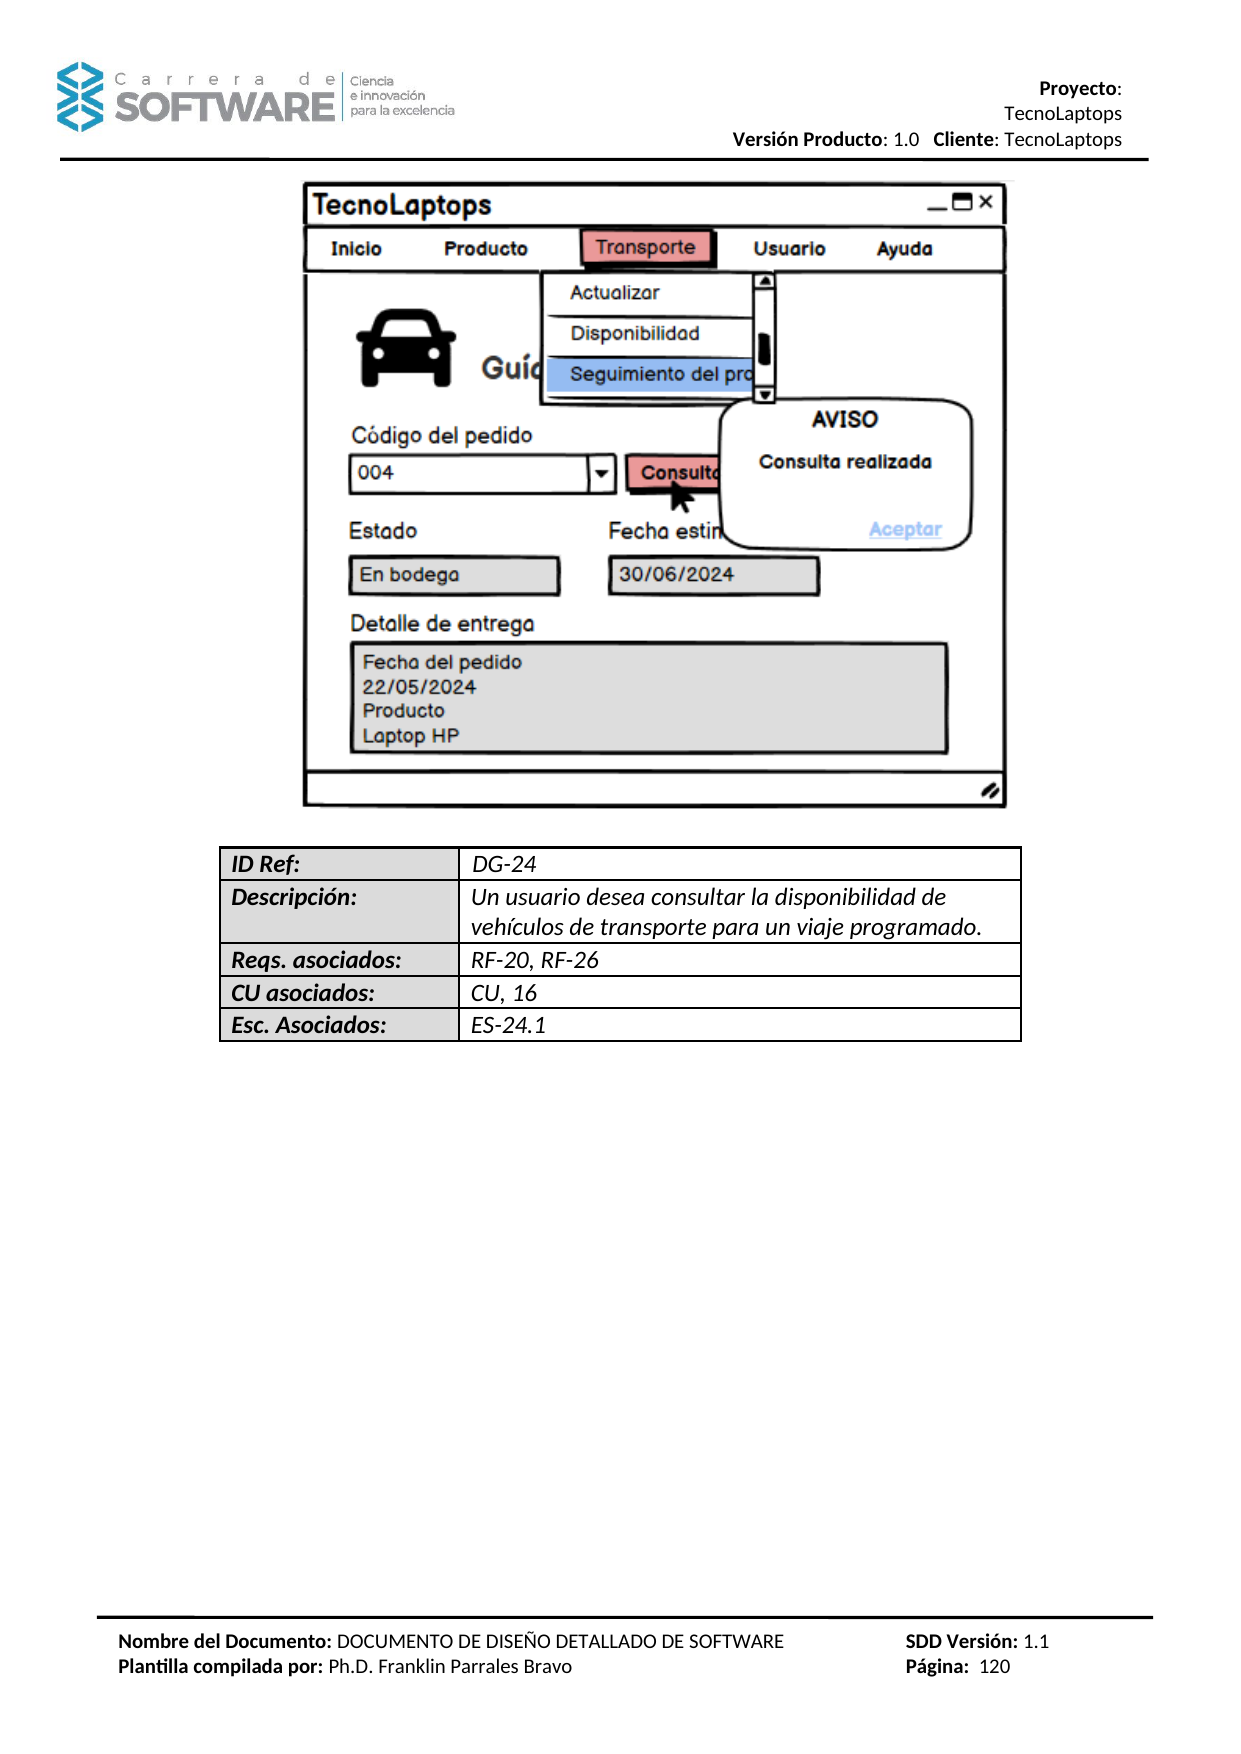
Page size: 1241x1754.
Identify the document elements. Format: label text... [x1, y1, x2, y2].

table_cell Esc. Asociados: [221, 1009, 458, 1040]
picture [46, 46, 461, 154]
table_cell CU, 16 [460, 977, 1020, 1007]
table_cell RF-20, RF-26 [460, 944, 1020, 975]
picture [300, 180, 1015, 818]
table_header ID Ref: [221, 849, 458, 879]
table_cell ES-24.1 [460, 1009, 1020, 1040]
table_cell Reqs. asociados: [221, 944, 458, 975]
table_cell CU asociados: [221, 977, 458, 1007]
table_cell Descripción: [221, 881, 458, 942]
table_cell Un usuario desea consultar la disponibilidad de vehículos de transporte para un viaje programado. [460, 881, 1020, 942]
table_header DG-24 [460, 849, 1020, 879]
